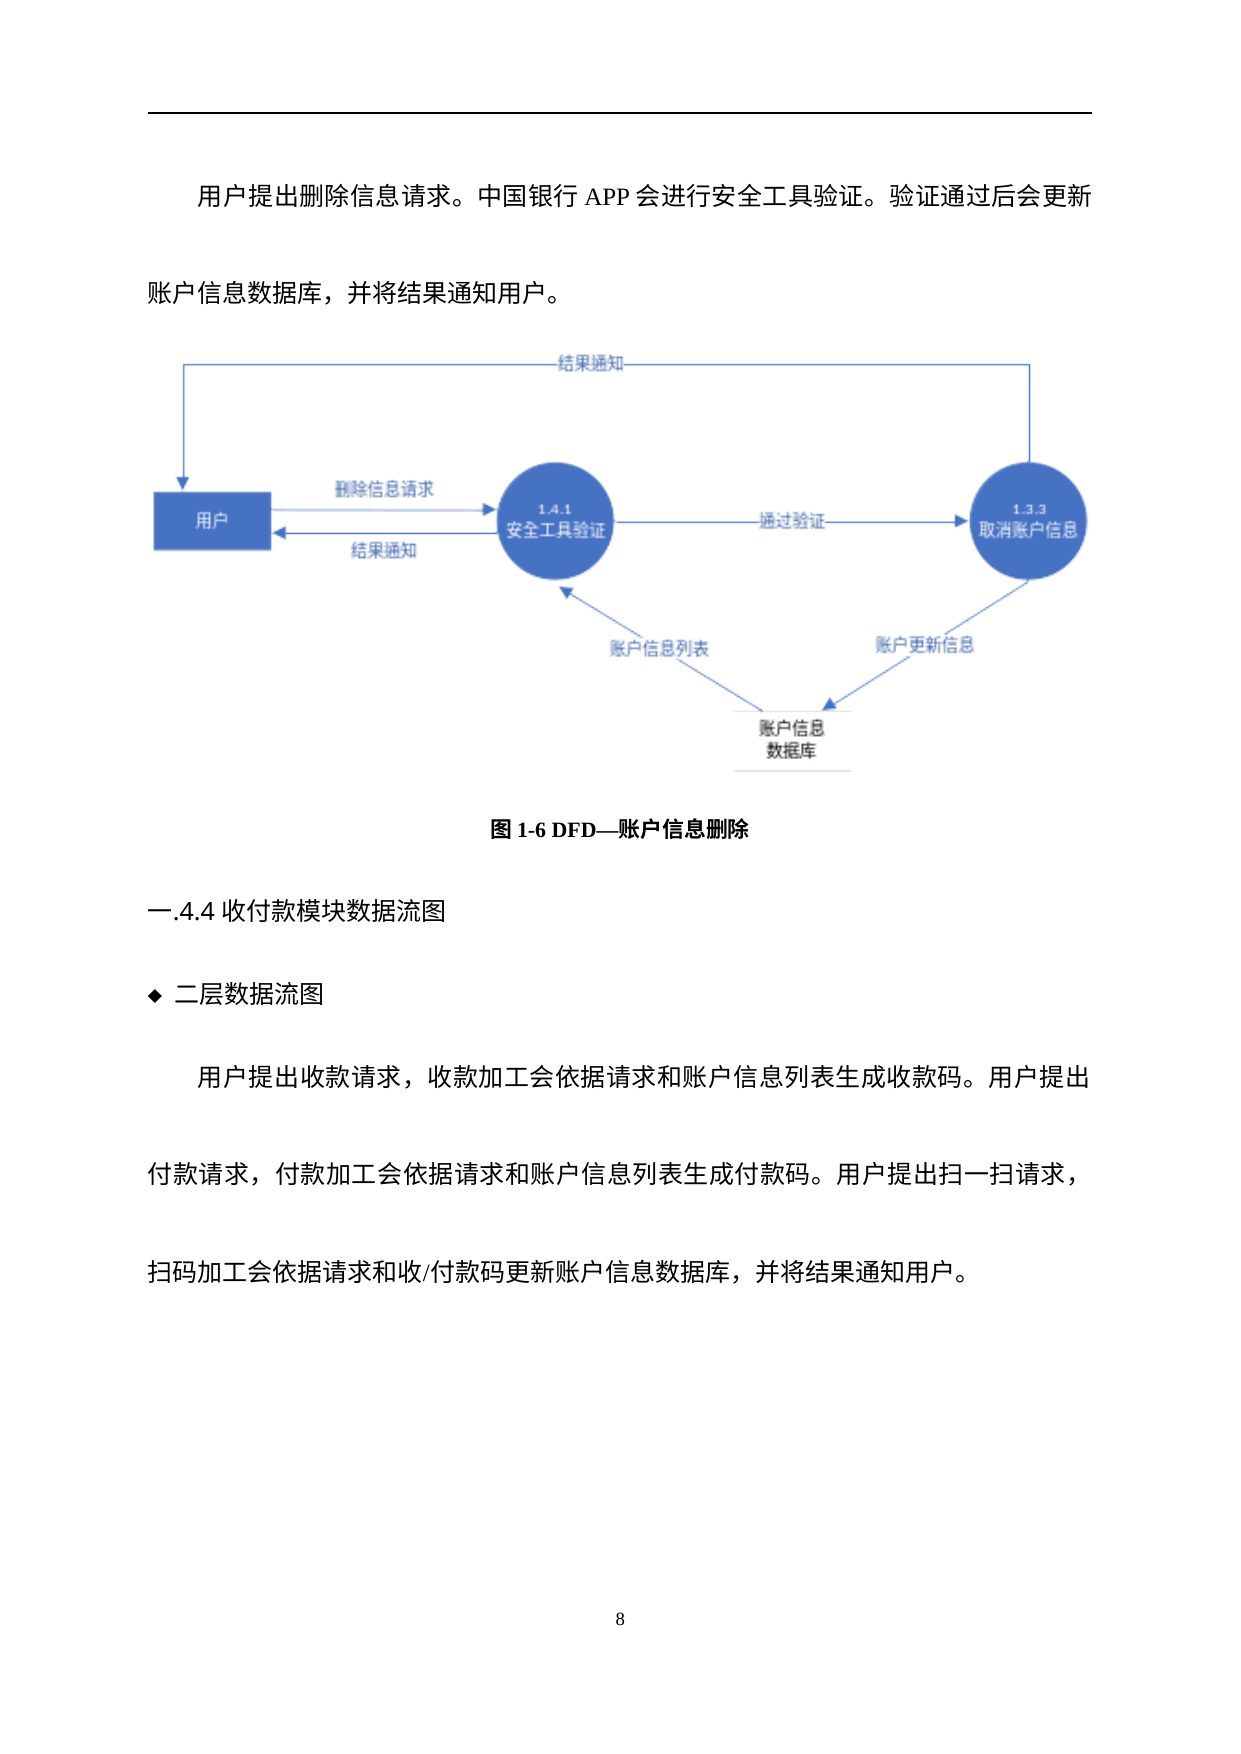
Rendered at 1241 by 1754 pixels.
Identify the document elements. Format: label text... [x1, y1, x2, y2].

text 二层数据流图 [148, 960, 1092, 1025]
text 收付款模块数据流图 [148, 877, 1092, 942]
text 图1-6 DFD—账户信息删除 [148, 812, 1092, 844]
text 用户提出收款请求，收款加工会依据请求和账户信息列表生成收款码。用户提出付款请求，付款加工会依据请求和账户信息列表生成付款码。用户提出扫一扫请求，扫码加工会依据请求和收/付款码更新账户信息数据库，并将结果通知用户。 [148, 1043, 1092, 1303]
text 用户提出删除信息请求。中国银行APP会进行安全工具验证。验证通过后会更新账户信息数据库，并将结果通知用户。 [148, 162, 1092, 324]
